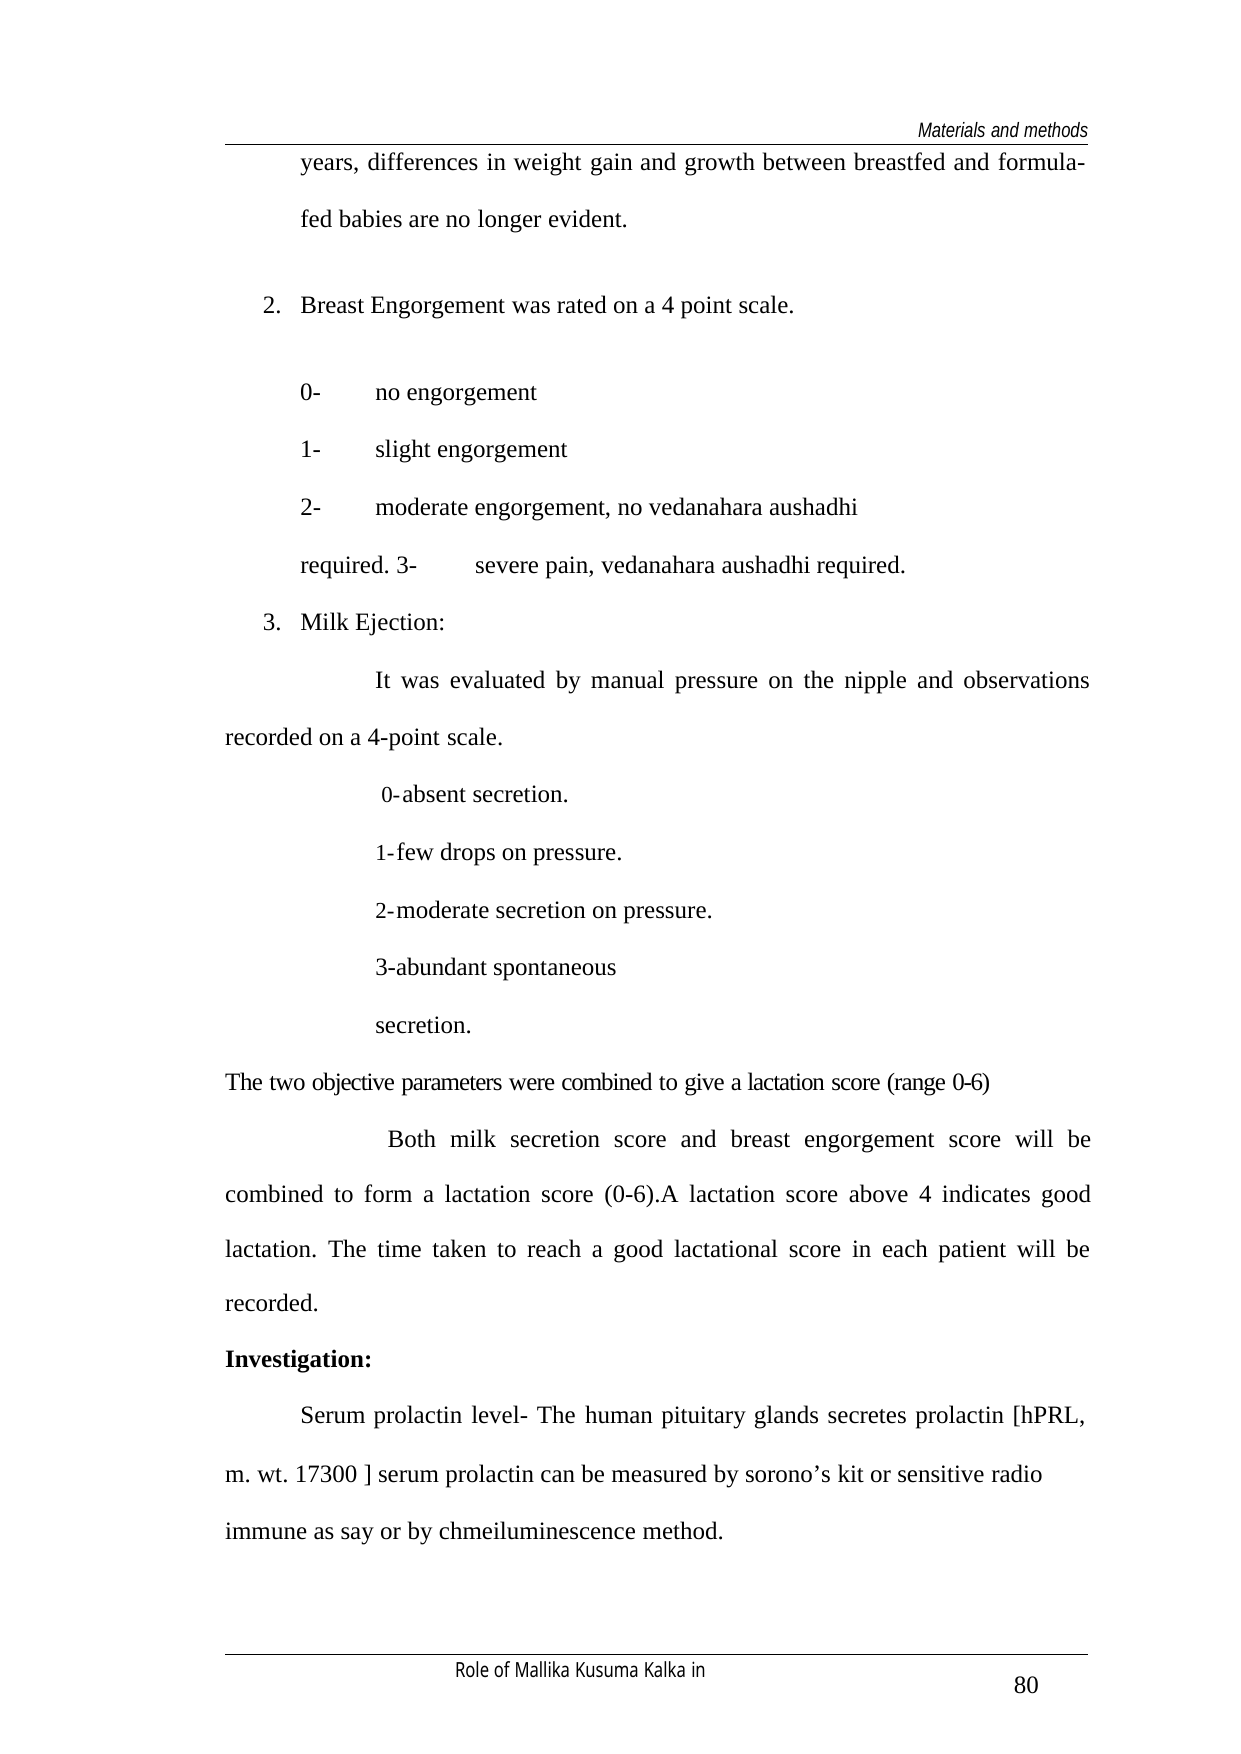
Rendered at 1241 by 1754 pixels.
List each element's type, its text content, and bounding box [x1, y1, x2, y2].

list Milk Ejection: [263, 607, 1105, 636]
list absent secretion. [381, 780, 1105, 808]
text The two objective parameters were combined to give a lactation score (range 0-6) [225, 1067, 1105, 1096]
text It was evaluated by manual pressure on the nipple and observations recorded on a 4-point scale. [225, 665, 1091, 751]
list moderate engorgement, no vedanahara aushadhi required. 3- severe pain, vedanahara aushadhi required. [300, 492, 952, 579]
list Breast Engorgement was rated on a 4 point scale. [263, 290, 1105, 319]
text Serum prolactin level- The human pituitary glands secretes prolactin [hPRL, [300, 1401, 1105, 1429]
text years, differences in weight gain and growth between breastfed and formula- fed babies are no longer evident. [300, 147, 1105, 232]
list few drops on pressure. [375, 837, 1105, 866]
subtitle Investigation: [225, 1344, 1105, 1373]
list moderate secretion on pressure. 3-abundant spontaneous secretion. [375, 895, 718, 1039]
list no engorgement [300, 377, 1105, 406]
text Both milk secretion score and breast engorgement score will be combined to form a lactation score (0-6).A lactation score above 4 indicates good lactation. The time taken to reach a good lactational score in each patient will be recorded. [225, 1124, 1092, 1317]
list slight engorgement [300, 434, 1105, 463]
text m. wt. 17300 ] serum prolactin can be measured by sorono’s kit or sensitive radio immune as say or by chmeiluminescence method. [225, 1459, 1105, 1545]
